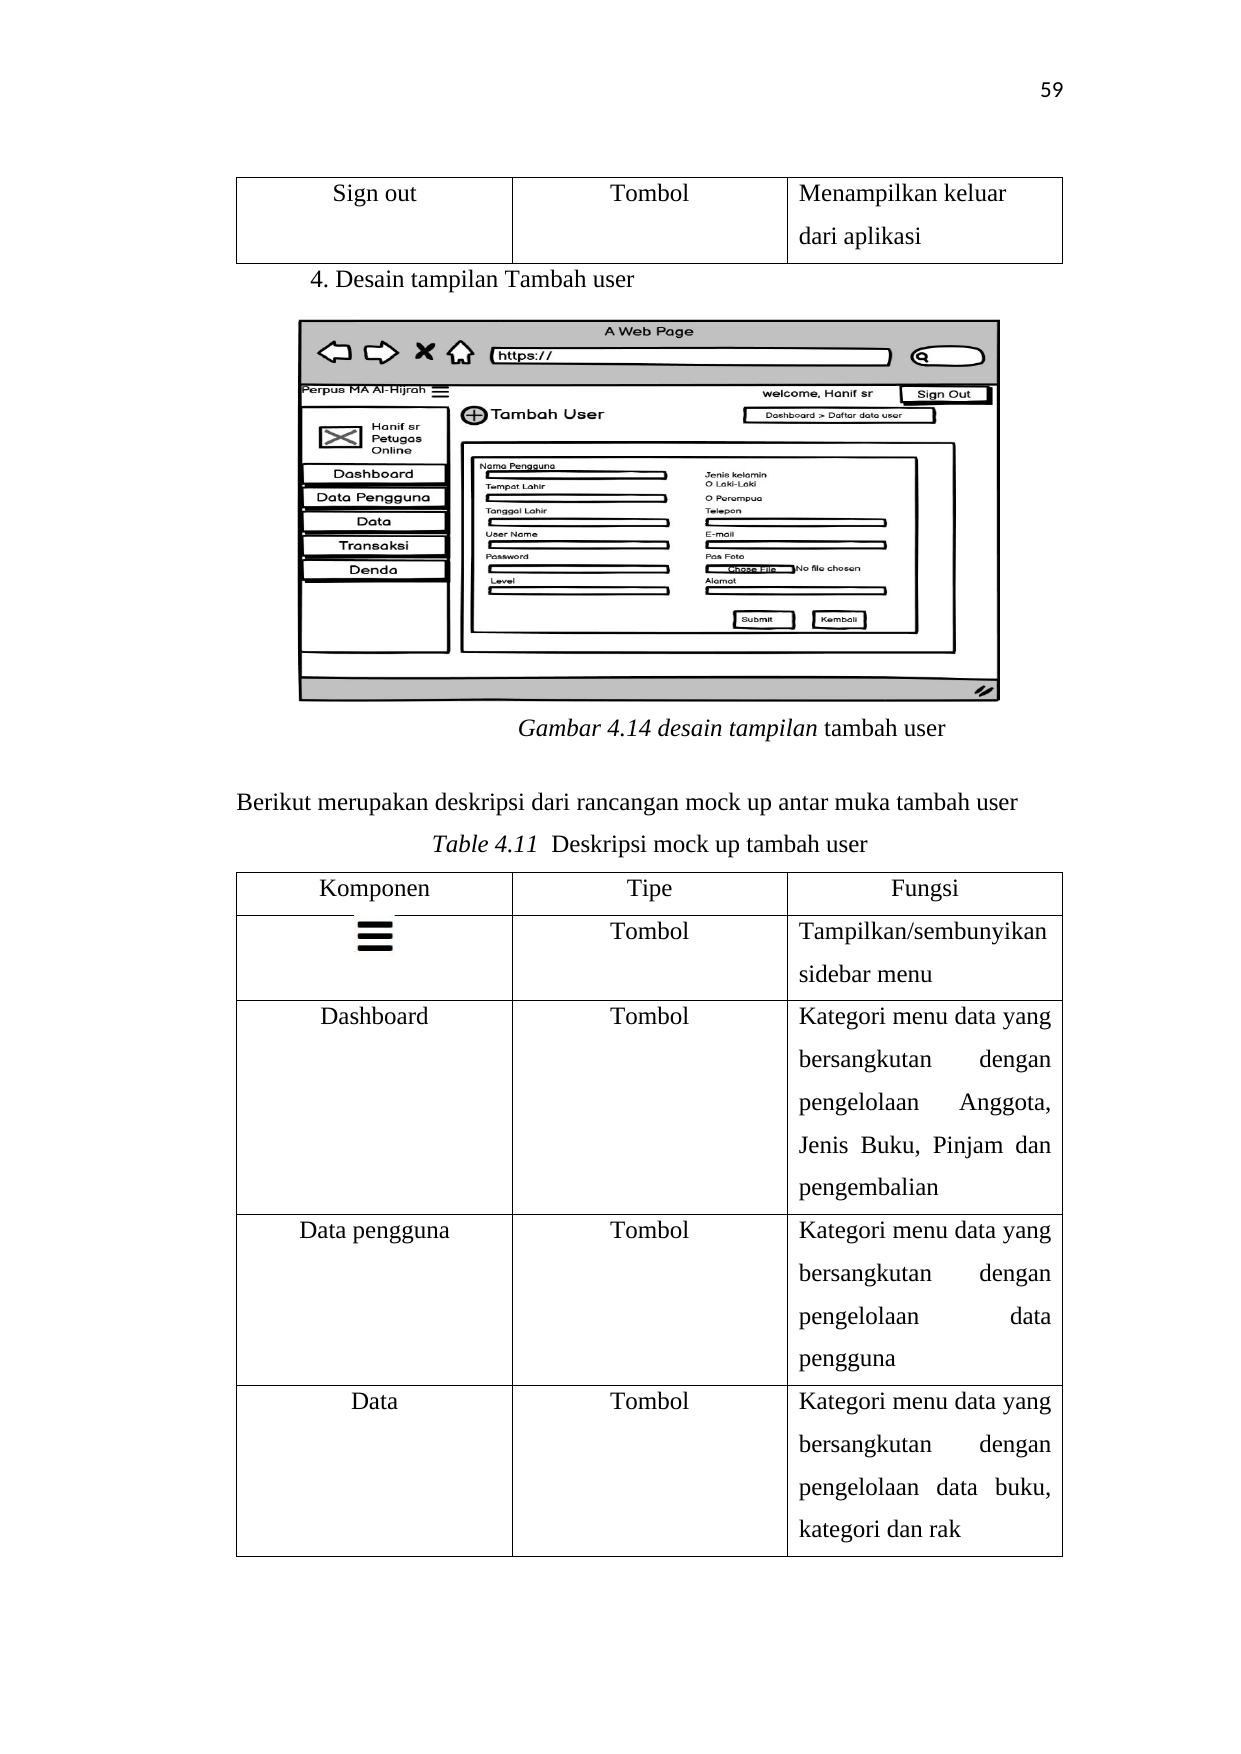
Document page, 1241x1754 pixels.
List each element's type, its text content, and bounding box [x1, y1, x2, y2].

table_cell Tombol [513, 1386, 787, 1556]
table_cell Tombol [513, 916, 787, 1000]
picture [297, 319, 1000, 702]
table_cell Sign out [237, 178, 512, 263]
table_cell Tombol [513, 1001, 787, 1214]
table_header Fungsi [788, 873, 1062, 915]
text 4. Desain tampilan Tambah user [236, 264, 1063, 292]
table_cell Tombol [513, 1215, 787, 1385]
table_cell Menampilkan keluar dari aplikasi [788, 178, 1062, 263]
table_cell Kategori menu data yang bersangkutan dengan pengelolaan data pengguna [788, 1215, 1062, 1385]
text Table 4.11 Deskripsi mock up tambah user [236, 829, 1063, 858]
picture [354, 915, 395, 957]
table_cell Kategori menu data yang bersangkutan dengan pengelolaan data buku, kategori dan rak [788, 1386, 1062, 1556]
table_cell [237, 916, 512, 1000]
table_cell Kategori menu data yang bersangkutan dengan pengelolaan Anggota, Jenis Buku, Pinjam dan pengembalian [788, 1001, 1062, 1214]
table_cell Data pengguna [237, 1215, 512, 1385]
table_header Komponen [237, 873, 512, 915]
table_cell Data [237, 1386, 512, 1556]
table_cell Tampilkan/sembunyikan sidebar menu [788, 916, 1062, 1000]
table_cell Dashboard [237, 1001, 512, 1214]
table_header Tipe [513, 873, 787, 915]
table_cell Tombol [513, 178, 787, 263]
